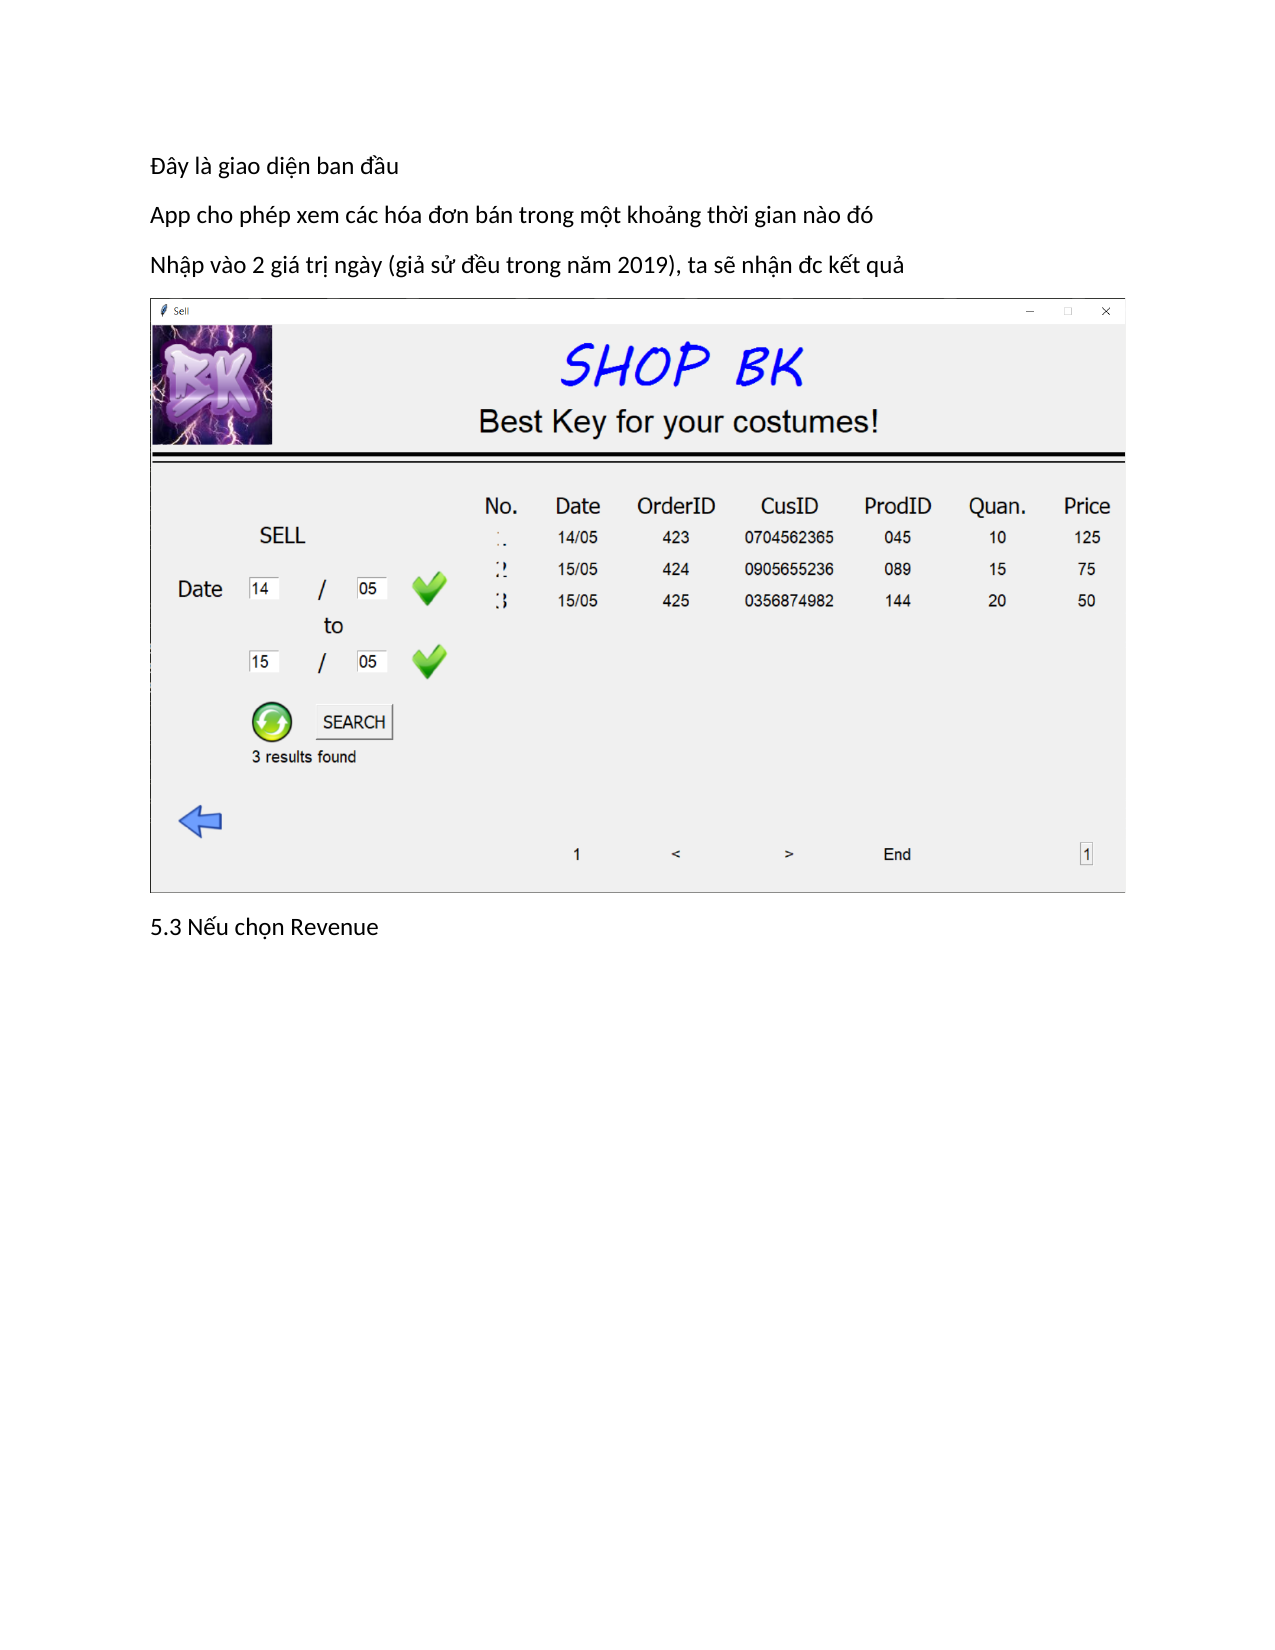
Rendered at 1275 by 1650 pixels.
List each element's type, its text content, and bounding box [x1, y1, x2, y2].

picture [150, 298, 1125, 893]
text App cho phép xem các hóa đơn bán trong một khoảng thời gian nào đó [150, 199, 1125, 230]
text Nhập vào 2 giá trị ngày (giả sử đều trong năm 2019), ta sẽ nhận đc kết quả [150, 249, 1125, 280]
text Đây là giao diện ban đầu [150, 150, 1125, 181]
text 5.3 Nếu chọn Revenue [150, 912, 1125, 942]
